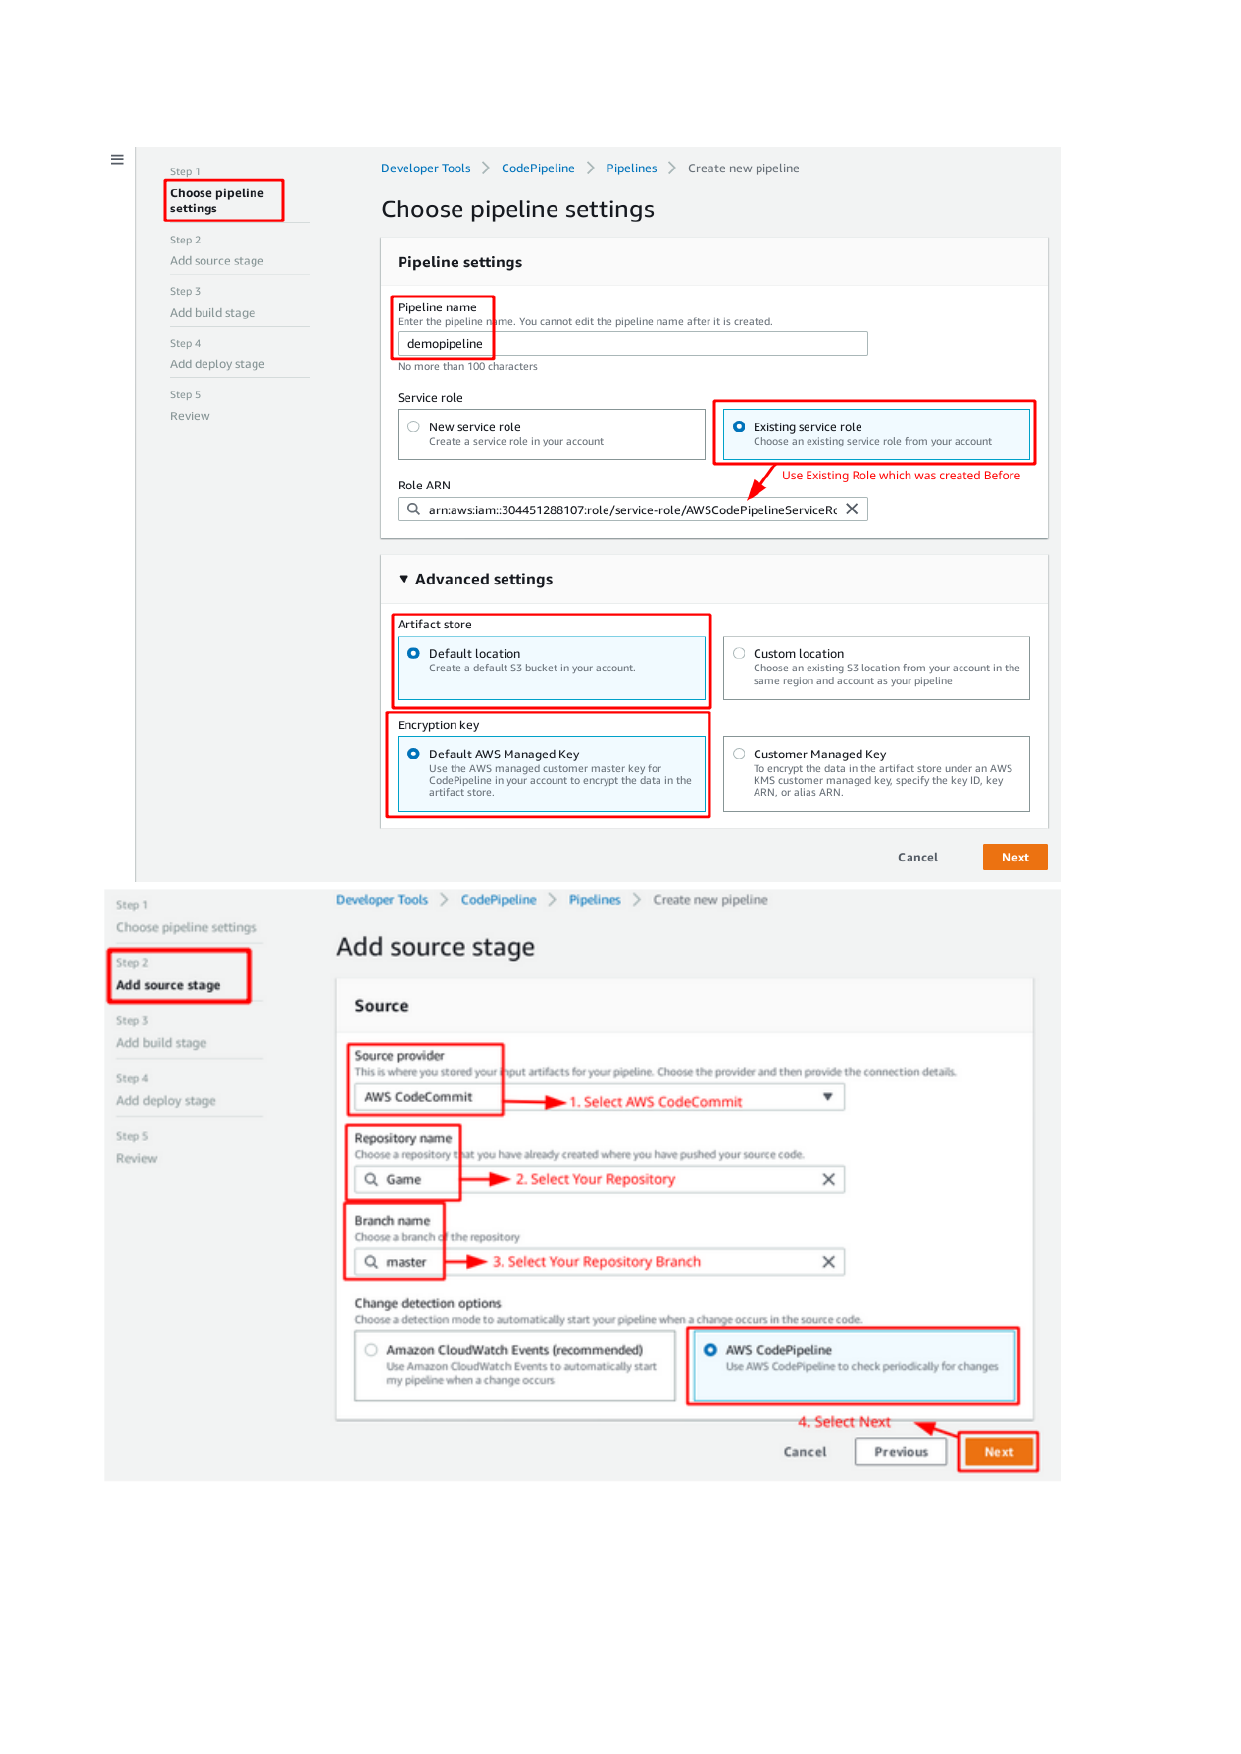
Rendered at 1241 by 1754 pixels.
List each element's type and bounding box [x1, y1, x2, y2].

picture [103, 885, 1061, 1486]
picture [103, 147, 1061, 882]
